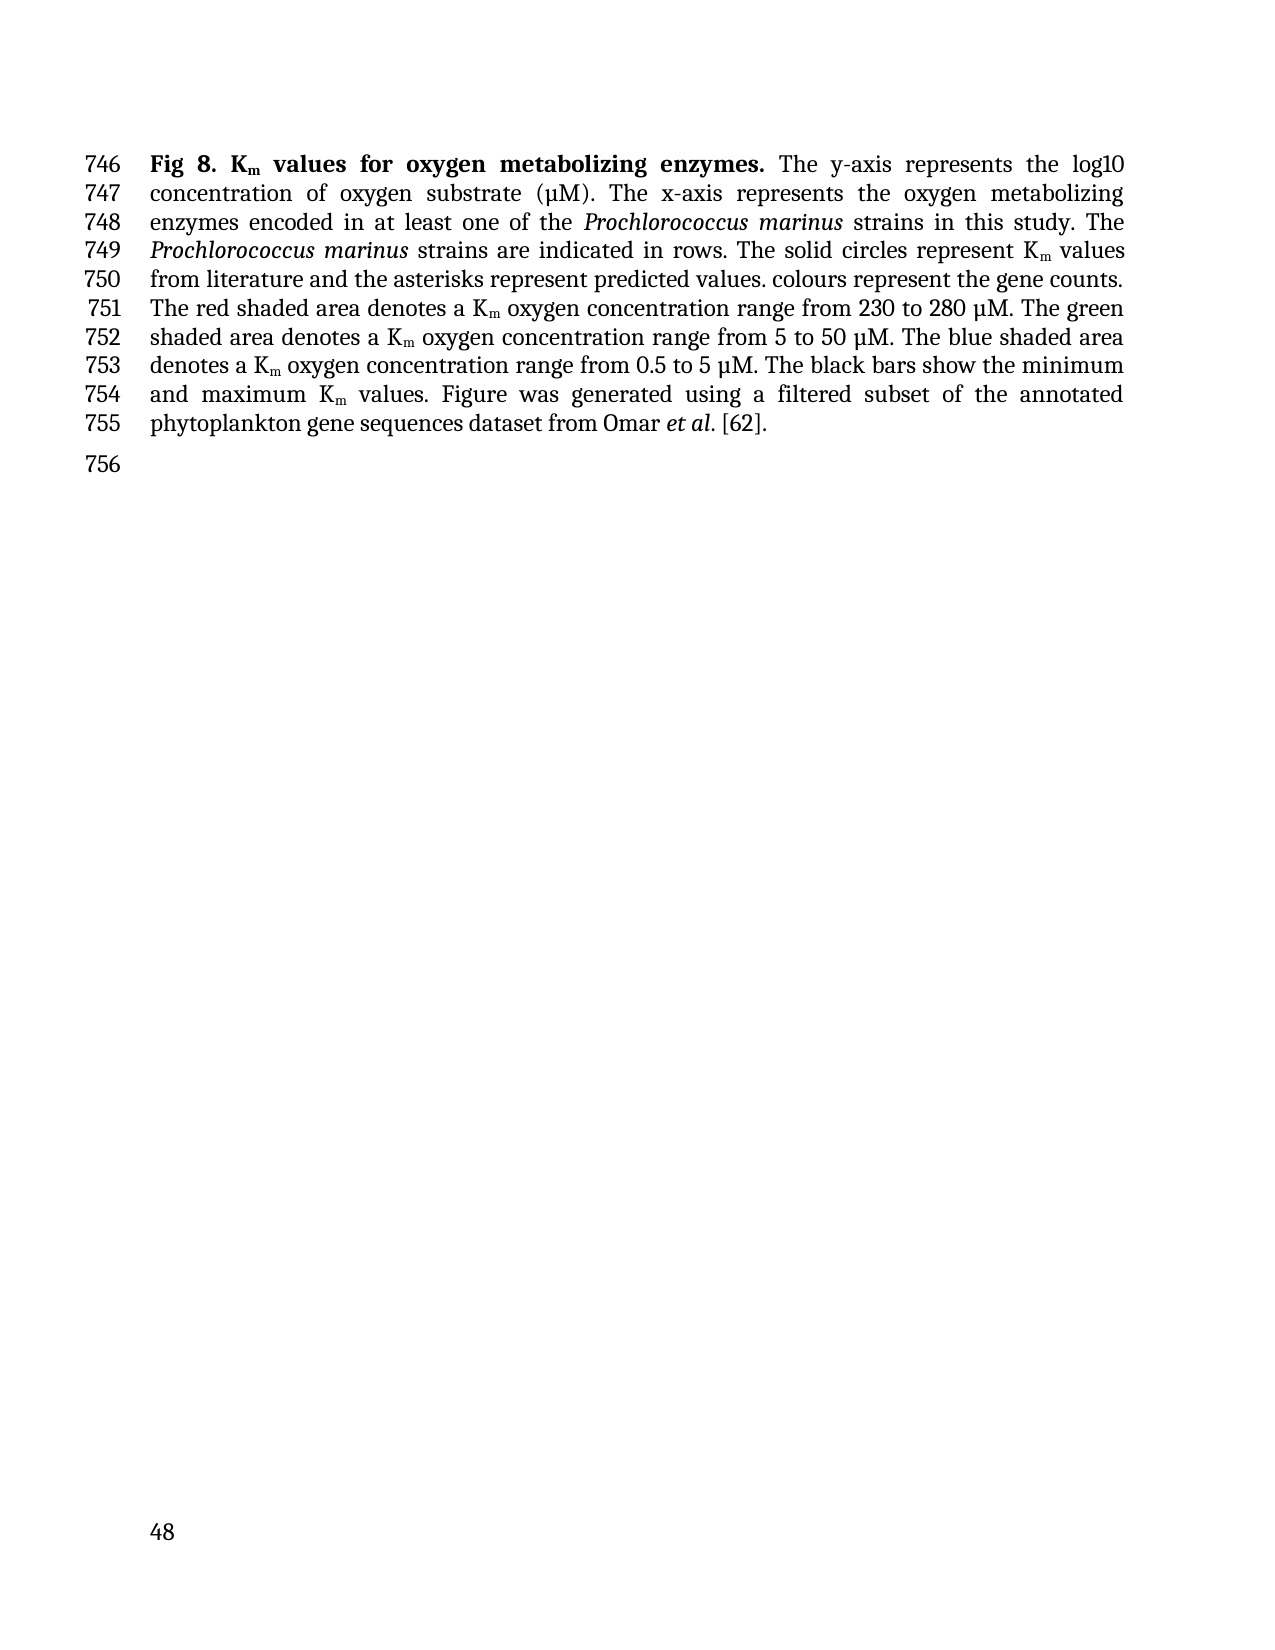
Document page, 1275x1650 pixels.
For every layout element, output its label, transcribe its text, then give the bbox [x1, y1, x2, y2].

text Fig 8. Km values for oxygen metabolizing enzymes. The y-axis represents the log10 concentration of oxygen substrate (µM). The x-axis represents the oxygen metabolizing enzymes encoded in at least one of the Prochlorococcus marinus strains in this study. The Prochlorococcus marinus strains are indicated in rows. The solid circles represent Km values from literature and the asterisks represent predicted values. colours represent the gene counts. The red shaded area denotes a Km oxygen concentration range from 230 to 280 µM. The green shaded area denotes a Km oxygen concentration range from 5 to 50 µM. The blue shaded area denotes a Km oxygen concentration range from 0.5 to 5 µM. The black bars show the minimum and maximum Km values. Figure was generated using a filtered subset of the annotated phytoplankton gene sequences dataset from Omar et al. [62]. [150, 150, 1125, 437]
